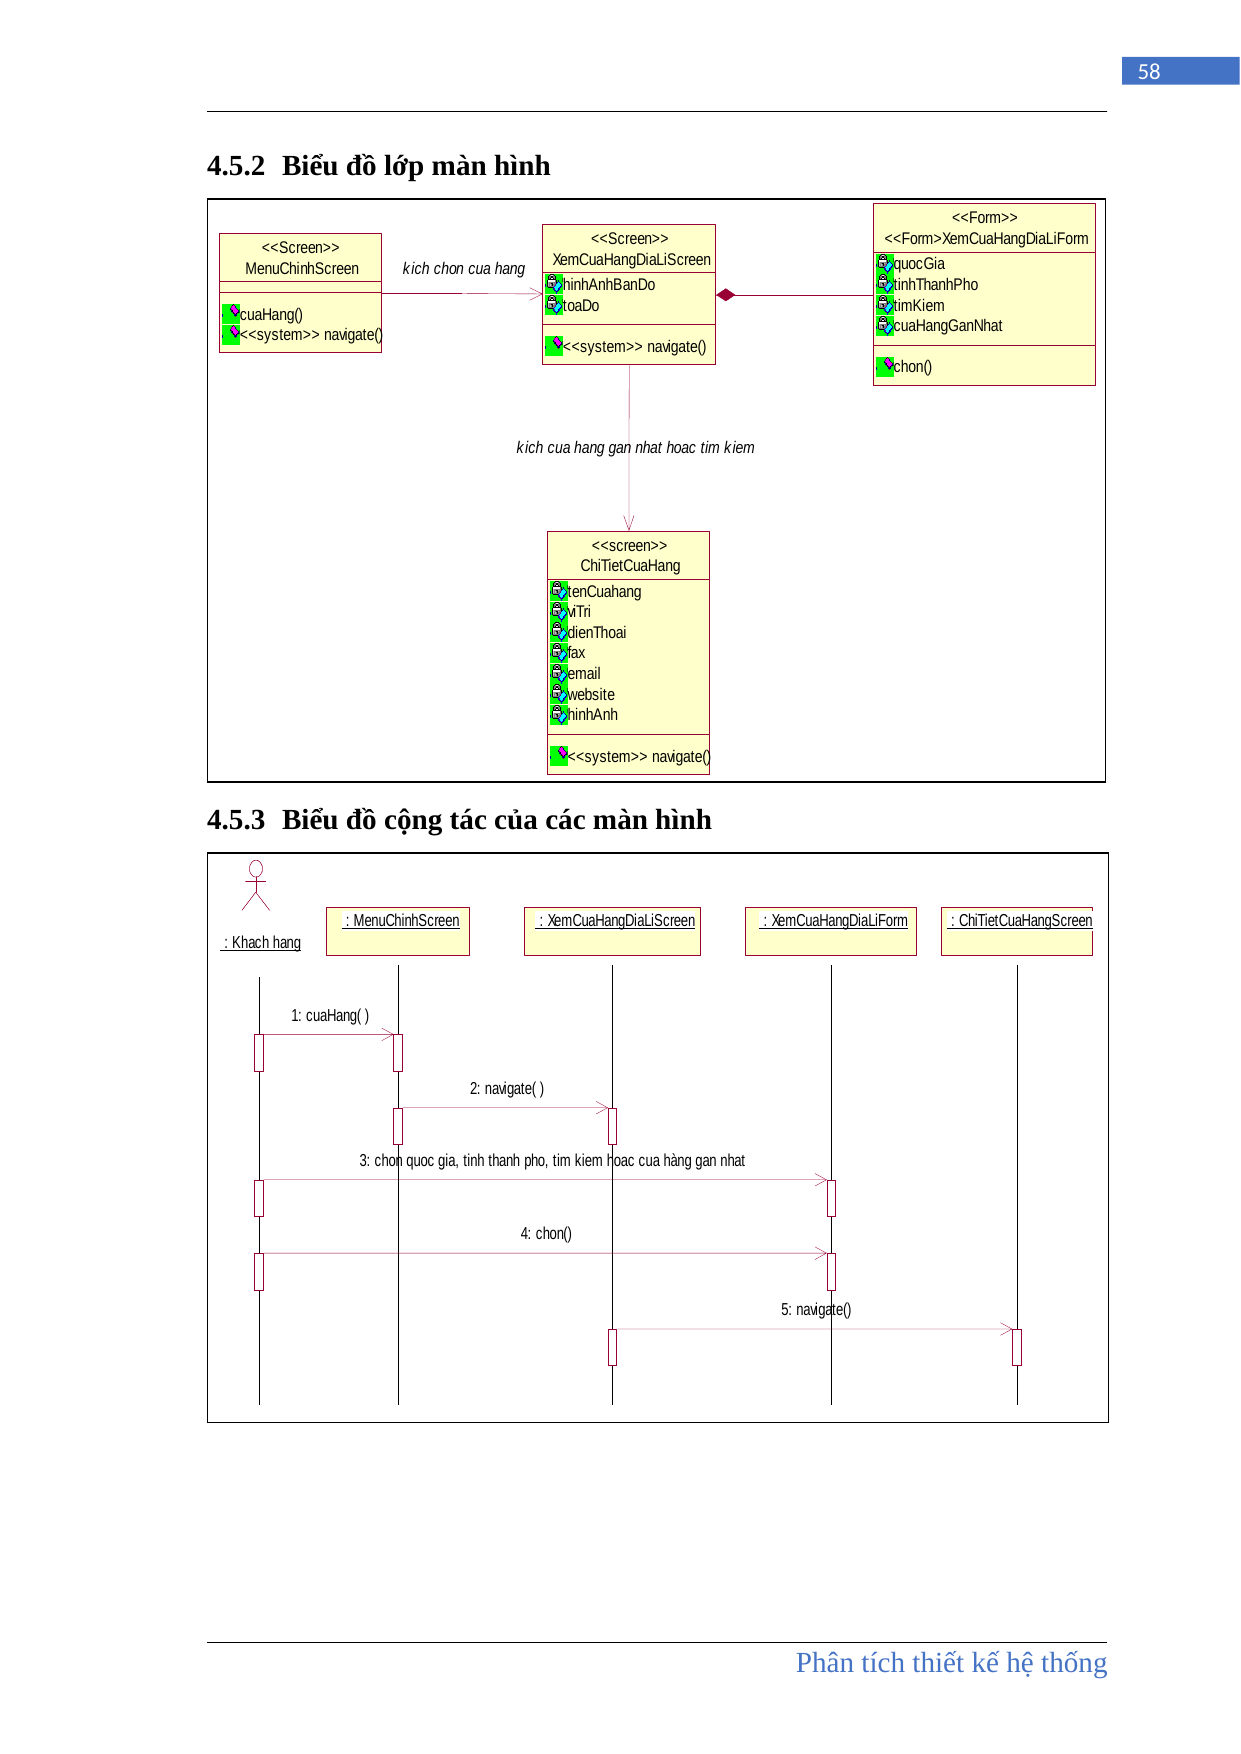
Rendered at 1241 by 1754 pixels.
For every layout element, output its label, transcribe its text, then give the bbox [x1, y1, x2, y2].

subtitle Biểu đồ lớp màn hình [207, 148, 1107, 181]
subtitle Biểu đồ cộng tác của các màn hình [207, 802, 1107, 835]
